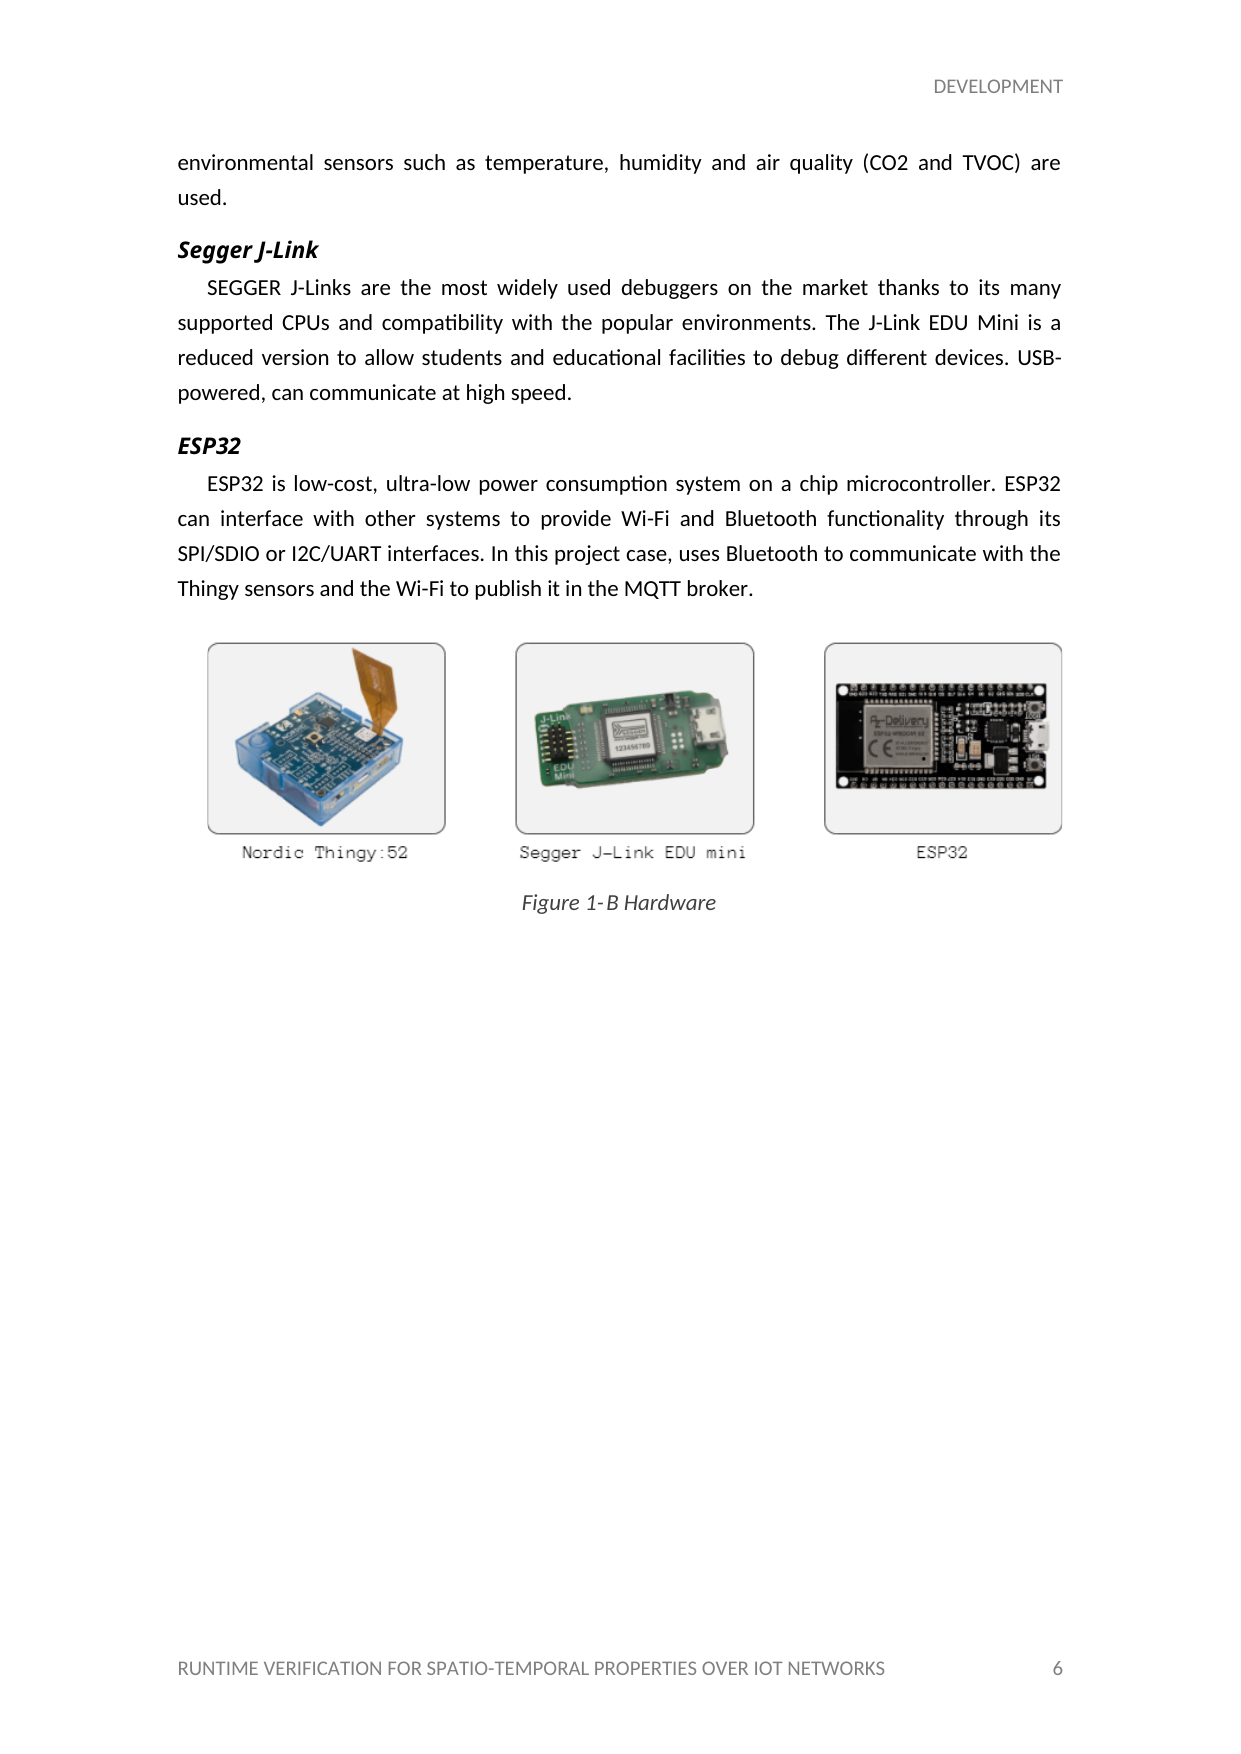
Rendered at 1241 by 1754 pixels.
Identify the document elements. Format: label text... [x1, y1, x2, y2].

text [177, 148, 1063, 211]
text SEGGER J-Links are the most widely used debuggers on the market thanks to its many supported CPUs and compatibility with the popular environments. The J-Link EDU Mini is a reduced version to allow students and educational facilities to debug different devices. USB-powered, can communicate at high speed. [177, 273, 1063, 406]
subtitle Segger J-Link [177, 234, 1063, 266]
picture [207, 625, 1063, 882]
text ESP32 is low-cost, ultra-low power consumption system on a chip microcontroller. ESP32 can interface with other systems to provide Wi-Fi and Bluetooth functionality through its SPI/SDIO or I2C/UART interfaces. In this project case, uses Bluetooth to communicate with the Thingy sensors and the Wi-Fi to publish it in the MQTT broker. [177, 469, 1063, 602]
subtitle ESP32 [177, 430, 1063, 461]
text Figure 1-B Hardware [177, 888, 1063, 917]
